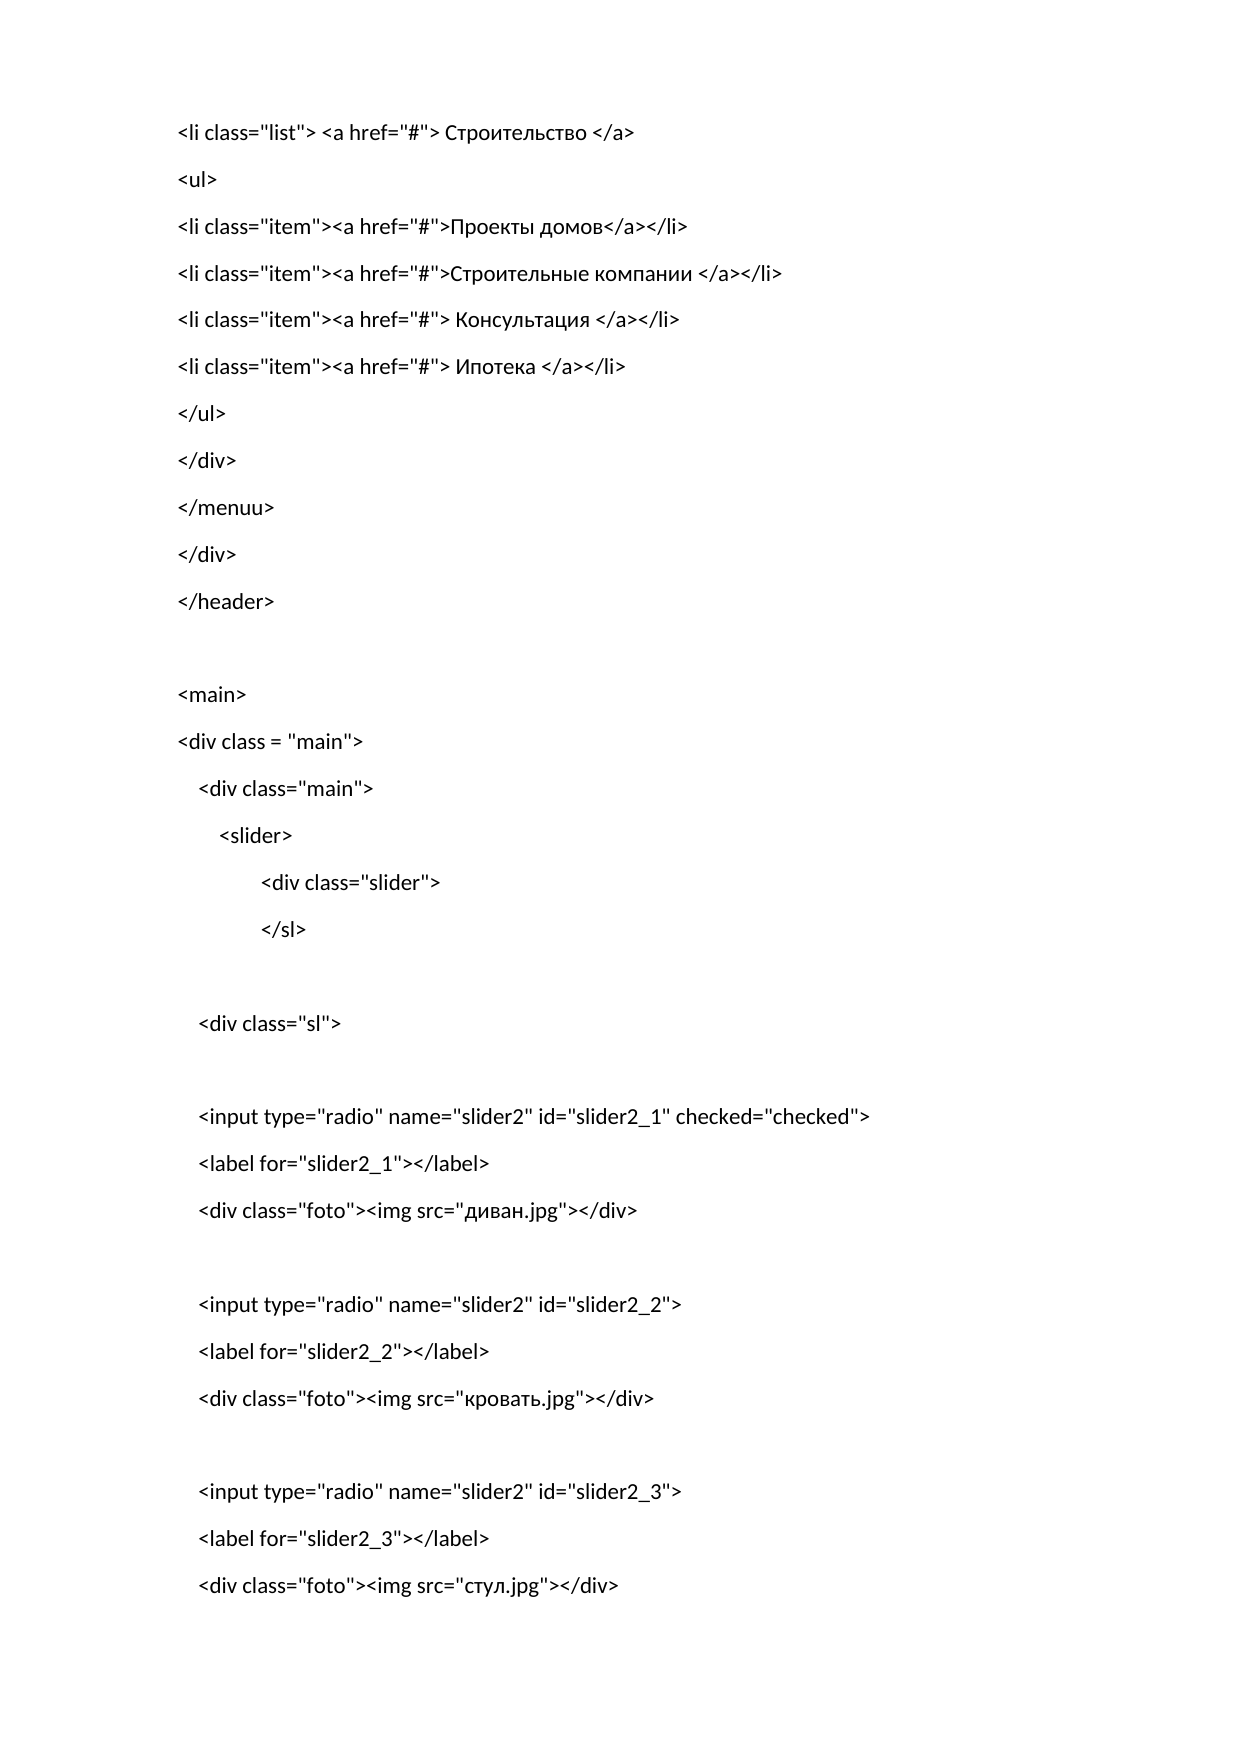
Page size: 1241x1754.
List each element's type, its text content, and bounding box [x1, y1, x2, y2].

text <input type="radio" name="slider2" id="slider2_3"> [177, 1477, 1152, 1506]
text </sl> [177, 915, 1152, 943]
text <div class="foto"><img src="диван.jpg"></div> [177, 1196, 1152, 1224]
text <slider> [177, 821, 1152, 849]
text <main> [177, 681, 1152, 709]
text </menuu> [177, 493, 1152, 521]
text <ul> [177, 165, 1152, 193]
text <label for="slider2_2"></label> [177, 1337, 1152, 1365]
text <div class="sl"> [177, 1009, 1152, 1037]
text <label for="slider2_3"></label> [177, 1524, 1152, 1552]
text <label for="slider2_1"></label> [177, 1149, 1152, 1177]
text <div class="foto"><img src="стул.jpg"></div> [177, 1571, 1152, 1599]
text </div> [177, 540, 1152, 568]
text <input type="radio" name="slider2" id="slider2_1" checked="checked"> [177, 1102, 1152, 1131]
text <div class="foto"><img src="кровать.jpg"></div> [177, 1384, 1152, 1412]
text <div class = "main"> [177, 727, 1152, 756]
text <input type="radio" name="slider2" id="slider2_2"> [177, 1290, 1152, 1318]
text <li class="item"><a href="#"> Ипотека </a></li> [177, 352, 1152, 381]
text </ul> [177, 399, 1152, 427]
text <li class="item"><a href="#"> Консультация </a></li> [177, 306, 1152, 334]
text </header> [177, 587, 1152, 615]
text <li class="item"><a href="#">Проекты домов</a></li> [177, 212, 1152, 240]
text <li class="item"><a href="#">Строительные компании </a></li> [177, 259, 1152, 287]
text <div class="slider"> [177, 868, 1152, 896]
text <div class="main"> [177, 774, 1152, 802]
text <li class="list"> <a href="#"> Строительство </a> [177, 118, 1152, 146]
text </div> [177, 446, 1152, 474]
